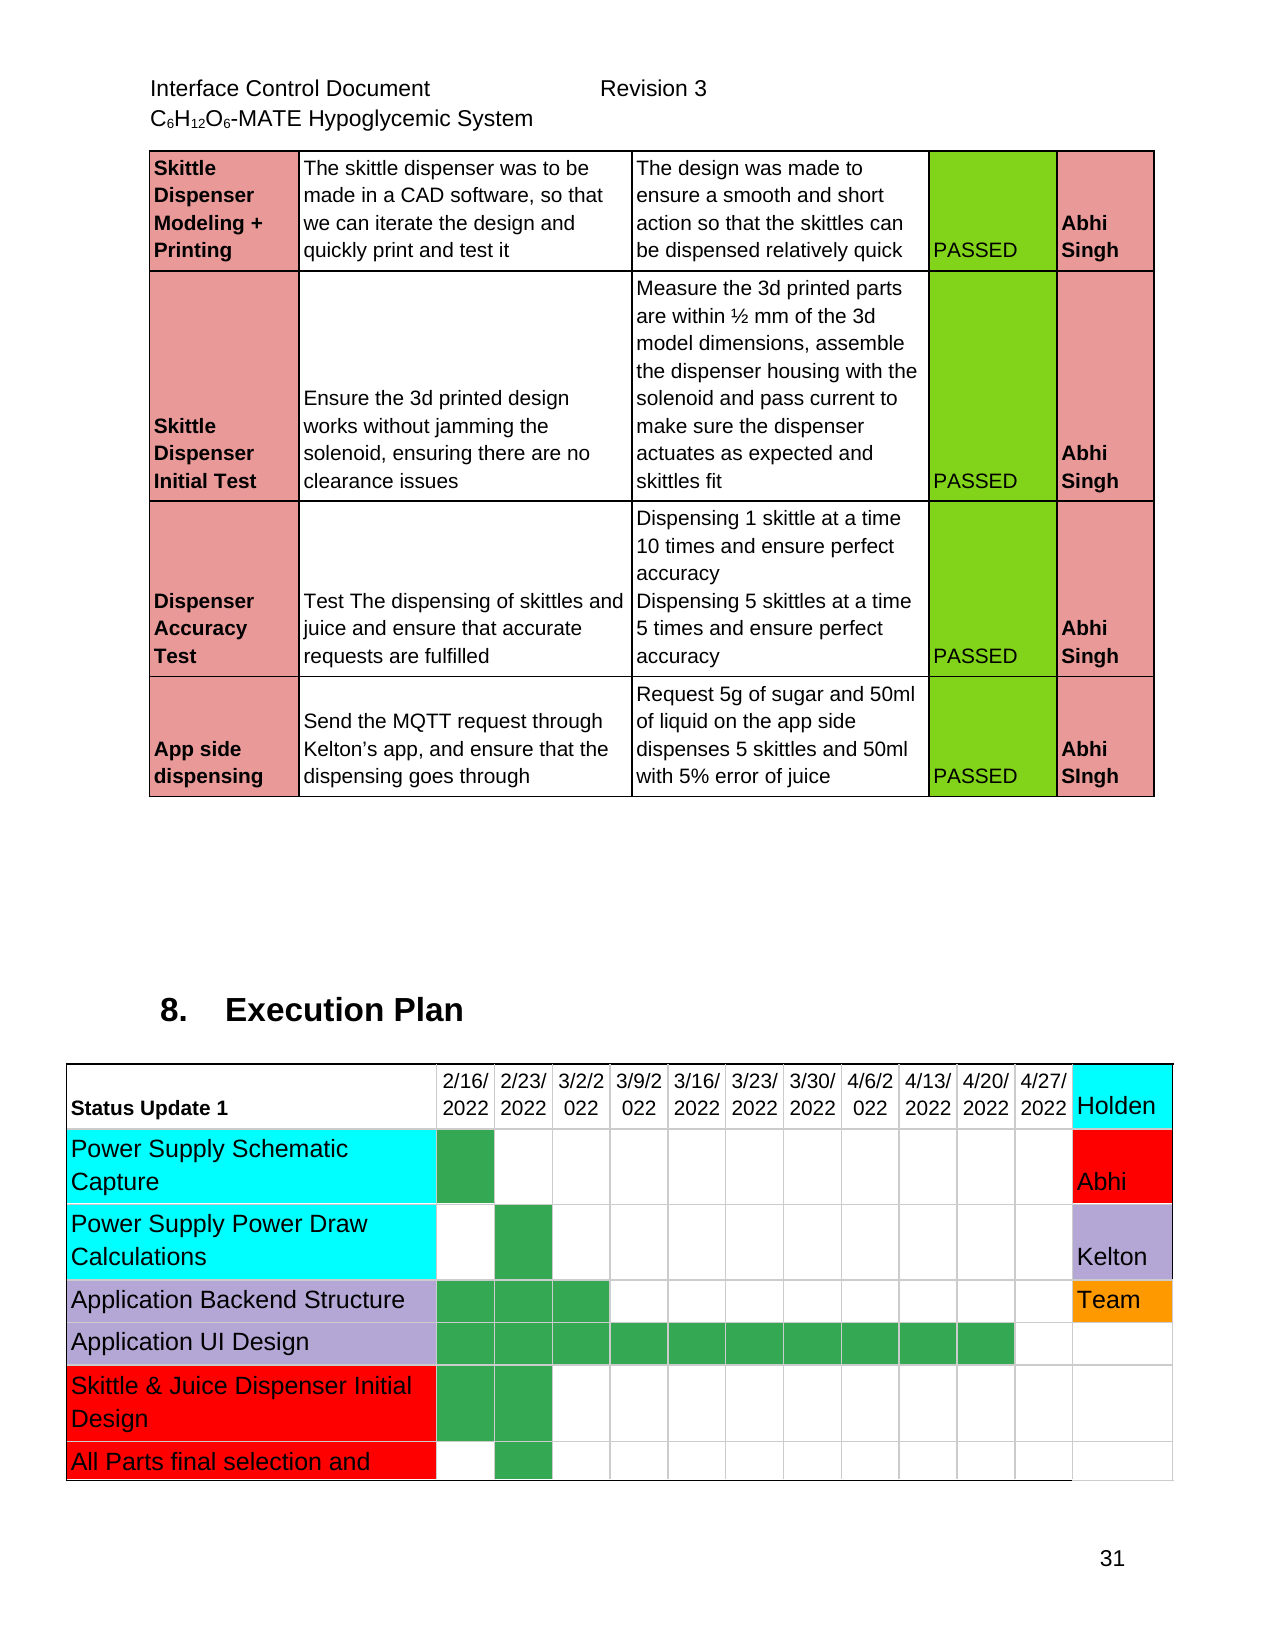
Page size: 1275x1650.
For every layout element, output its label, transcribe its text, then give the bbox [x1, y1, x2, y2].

table_cell PASSED [930, 272, 1056, 500]
table_cell [842, 1366, 898, 1441]
table_cell [437, 1323, 494, 1364]
table_cell [553, 1130, 609, 1203]
table_cell Abhi [1073, 1130, 1172, 1203]
table_cell [726, 1323, 783, 1364]
table_cell [553, 1323, 609, 1364]
table_header Status Update 1 [67, 1065, 436, 1128]
table_header 4/20/2022 [958, 1065, 1014, 1128]
table_cell PASSED [930, 502, 1056, 676]
table_cell [495, 1323, 552, 1364]
table_cell [842, 1130, 898, 1203]
table_cell [437, 1366, 494, 1441]
table_cell [669, 1281, 725, 1322]
table_cell PASSED [930, 152, 1056, 270]
table_cell Abhi Singh [1058, 152, 1153, 270]
table_cell Dispenser Accuracy Test [150, 502, 298, 676]
list Execution Plan [187, 989, 1125, 1028]
table_header Holden [1073, 1065, 1172, 1128]
table_cell [1073, 1442, 1172, 1479]
table_header 4/27/2022 [1016, 1065, 1072, 1128]
table_cell [726, 1281, 783, 1322]
table_cell [553, 1281, 609, 1322]
table_cell [784, 1442, 841, 1479]
table_cell Abhi Singh [1058, 502, 1153, 676]
table_cell The design was made to ensure a smooth and short action so that the skittles can be dispensed relatively quick [633, 152, 928, 270]
table_cell Abhi SIngh [1058, 677, 1153, 796]
table_cell [726, 1205, 783, 1279]
table_cell Ensure the 3d printed design works without jamming the solenoid, ensuring there are no clearance issues [300, 272, 631, 500]
table_cell [437, 1130, 494, 1203]
table_cell [495, 1281, 552, 1322]
table_cell Team [1073, 1281, 1172, 1322]
table_cell Power Supply Schematic Capture [67, 1130, 436, 1203]
table_cell [958, 1442, 1014, 1479]
table_cell App side dispensing [150, 677, 298, 796]
table_cell [611, 1366, 667, 1441]
table_cell [726, 1130, 783, 1203]
table_cell Kelton [1073, 1205, 1172, 1279]
table_cell [900, 1442, 956, 1479]
table_cell [784, 1366, 841, 1441]
table_cell [958, 1205, 1014, 1279]
table_cell [900, 1205, 956, 1279]
table_cell [1016, 1366, 1072, 1441]
table_header 3/2/2022 [553, 1065, 609, 1128]
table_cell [67, 1442, 436, 1479]
table_header 3/23/2022 [726, 1065, 783, 1128]
table_cell [958, 1130, 1014, 1203]
table_cell [900, 1366, 956, 1441]
table_cell [900, 1281, 956, 1322]
table_cell [784, 1323, 841, 1364]
table_cell [1016, 1205, 1072, 1279]
table_cell [437, 1205, 494, 1279]
table_cell [611, 1130, 667, 1203]
table_cell [669, 1442, 725, 1479]
table_cell Abhi Singh [1058, 272, 1153, 500]
table_cell [842, 1442, 898, 1479]
table_cell [669, 1205, 725, 1279]
table_cell [1016, 1130, 1072, 1203]
table_cell [726, 1442, 783, 1479]
table_cell Measure the 3d printed parts are within ½ mm of the 3d model dimensions, assemble the dispenser housing with the solenoid and pass current to make sure the dispenser actuates as expected and skittles fit [633, 272, 928, 500]
table_cell [669, 1366, 725, 1441]
table_cell [784, 1205, 841, 1279]
table_cell The skittle dispenser was to be made in a CAD software, so that we can iterate the design and quickly print and test it [300, 152, 631, 270]
table_header 4/13/2022 [900, 1065, 956, 1128]
table_cell [1073, 1323, 1172, 1364]
table_cell [495, 1205, 552, 1279]
table_cell Application Backend Structure [67, 1281, 436, 1322]
table_header 3/16/2022 [669, 1065, 725, 1128]
table_cell [669, 1130, 725, 1203]
table_header 2/16/2022 [437, 1065, 494, 1128]
table_cell [495, 1366, 552, 1441]
table_header 2/23/2022 [495, 1065, 552, 1128]
table_cell [611, 1323, 667, 1364]
table_cell [669, 1323, 725, 1364]
table_cell [553, 1205, 609, 1279]
table_cell [958, 1323, 1014, 1364]
table_cell Test The dispensing of skittles and juice and ensure that accurate requests are fulfilled [300, 502, 631, 676]
table_cell PASSED [930, 677, 1056, 796]
table_cell [900, 1323, 956, 1364]
table_cell Skittle & Juice Dispenser Initial Design [67, 1366, 436, 1441]
table_cell [784, 1130, 841, 1203]
table_cell [437, 1281, 494, 1322]
table_cell Dispensing 1 skittle at a time 10 times and ensure perfect accuracy Dispensing 5 skittles at a time 5 times and ensure perfect accuracy [633, 502, 928, 676]
table_cell [1016, 1281, 1072, 1322]
table_cell [958, 1366, 1014, 1441]
table_header 4/6/2022 [842, 1065, 898, 1128]
table_cell [958, 1281, 1014, 1322]
table_cell [784, 1281, 841, 1322]
table_cell Request 5g of sugar and 50ml of liquid on the app side dispenses 5 skittles and 50ml with 5% error of juice [633, 677, 928, 796]
table_cell [611, 1442, 667, 1479]
table_cell [1016, 1323, 1072, 1364]
table_cell [437, 1442, 494, 1479]
table_cell [553, 1366, 609, 1441]
table_cell Skittle Dispenser Modeling + Printing [150, 152, 298, 270]
table_cell [495, 1130, 552, 1203]
table_header 3/30/2022 [784, 1065, 841, 1128]
table_cell [611, 1205, 667, 1279]
table_cell [1073, 1366, 1172, 1441]
table_cell [900, 1130, 956, 1203]
table_header 3/9/2022 [611, 1065, 667, 1128]
table_cell [1016, 1442, 1072, 1479]
table_cell Skittle Dispenser Initial Test [150, 272, 298, 500]
table_cell [726, 1366, 783, 1441]
table_cell [842, 1205, 898, 1279]
table_cell Application UI Design [67, 1323, 436, 1364]
table_cell Power Supply Power Draw Calculations [67, 1205, 436, 1279]
table_cell [842, 1281, 898, 1322]
table_cell [553, 1442, 609, 1479]
table_cell [495, 1442, 552, 1479]
table_cell [611, 1281, 667, 1322]
table_cell Send the MQTT request through Kelton’s app, and ensure that the dispensing goes through [300, 677, 631, 796]
table_cell [842, 1323, 898, 1364]
